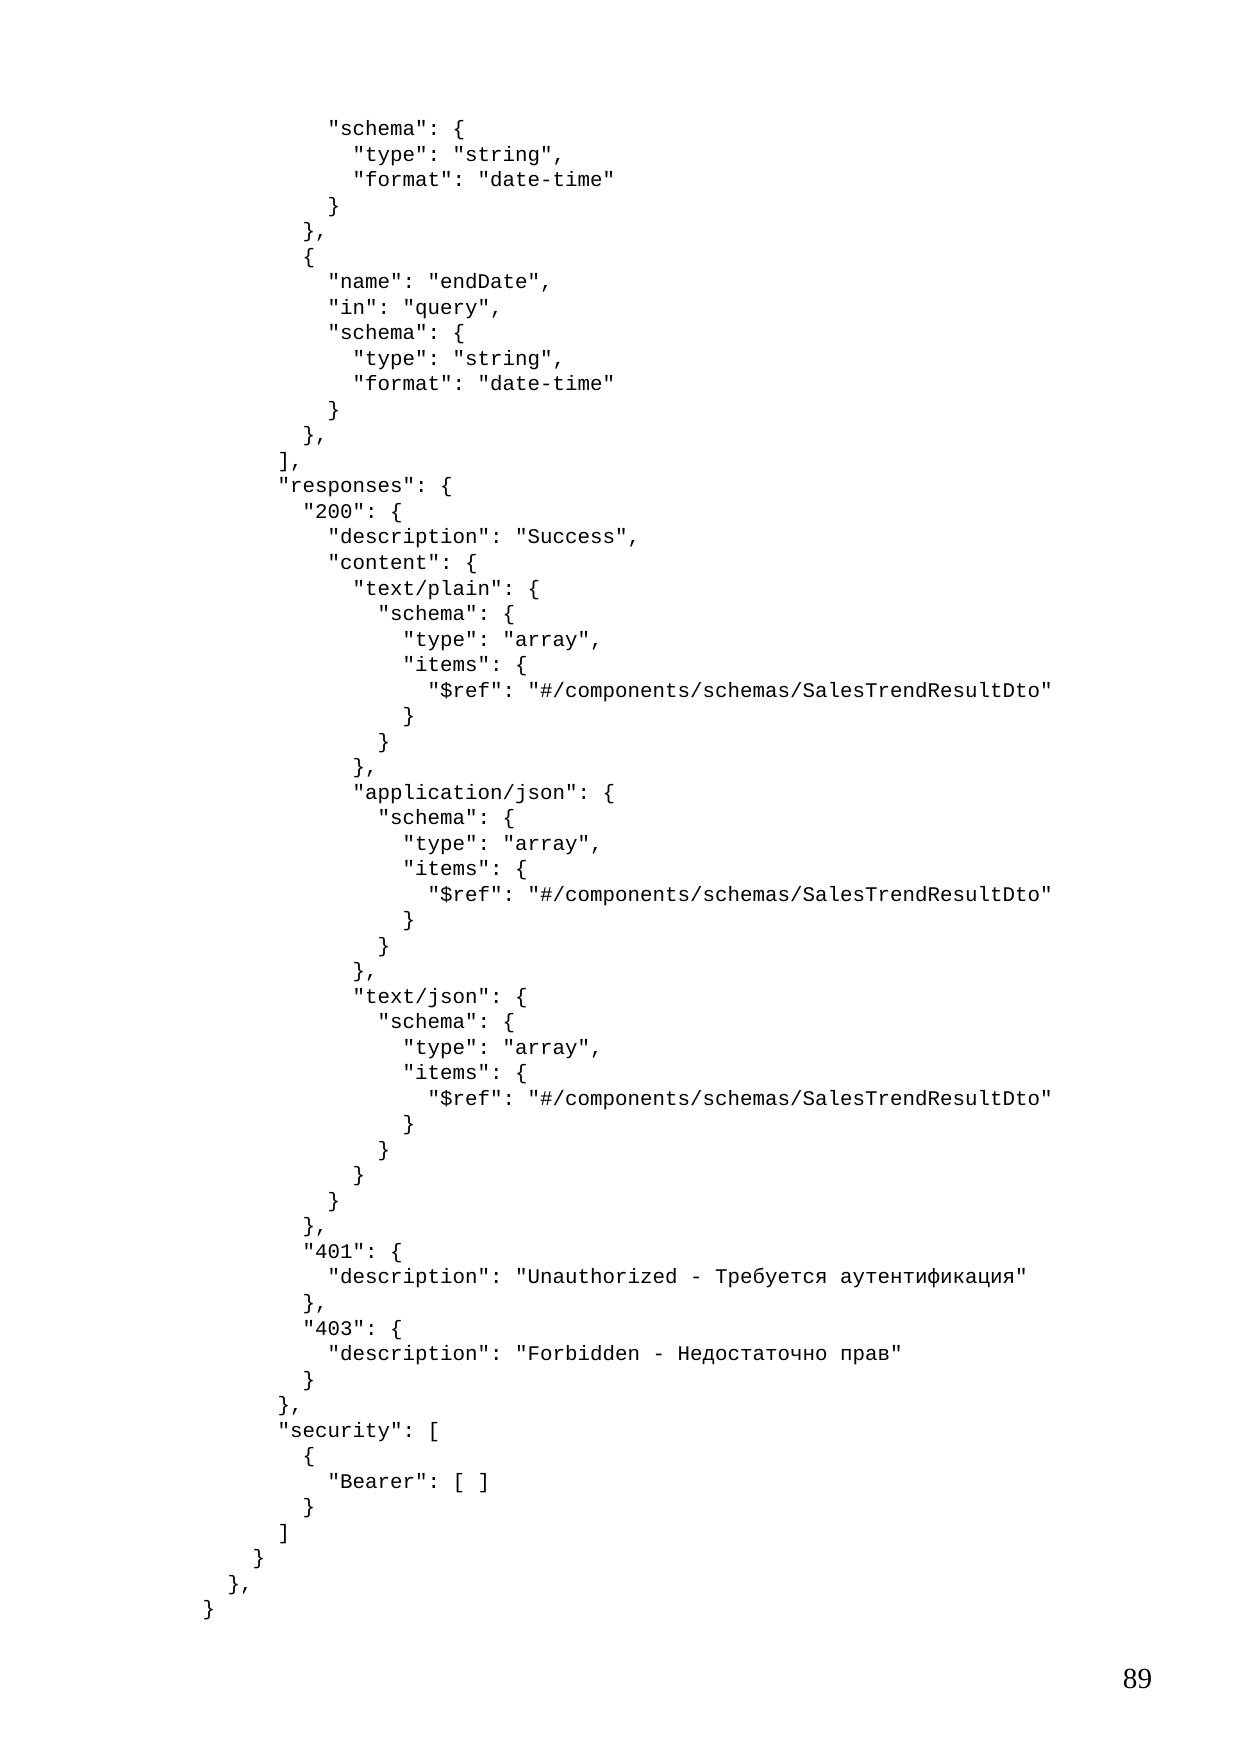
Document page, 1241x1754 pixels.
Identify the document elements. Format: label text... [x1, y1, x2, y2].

text "description": "Forbidden - Недостаточно прав" [177, 1343, 1152, 1367]
text { [177, 1445, 1152, 1469]
text "text/plain": { [177, 577, 1152, 601]
text "format": "date-time" [177, 169, 1152, 193]
text } [177, 935, 1152, 958]
text "$ref": "#/components/schemas/SalesTrendResultDto" [177, 1088, 1152, 1112]
text "401": { [177, 1241, 1152, 1265]
text "description": "Success", [177, 526, 1152, 550]
text } [177, 399, 1152, 422]
text "schema": { [177, 322, 1152, 346]
text "items": { [177, 858, 1152, 882]
text } [177, 1496, 1152, 1520]
text { [177, 246, 1152, 269]
text "items": { [177, 1062, 1152, 1086]
text "type": "array", [177, 628, 1152, 652]
text } [177, 1598, 1152, 1622]
text ], [177, 450, 1152, 473]
text "text/json": { [177, 986, 1152, 1009]
text "schema": { [177, 1011, 1152, 1035]
text "description": "Unauthorized - Требуется аутентификация" [177, 1267, 1152, 1290]
text }, [177, 1292, 1152, 1316]
text "$ref": "#/components/schemas/SalesTrendResultDto" [177, 679, 1152, 703]
text } [177, 1547, 1152, 1571]
text "403": { [177, 1318, 1152, 1341]
text } [177, 705, 1152, 729]
text }, [177, 1394, 1152, 1418]
text "content": { [177, 552, 1152, 576]
text "type": "array", [177, 833, 1152, 856]
text }, [177, 424, 1152, 448]
text }, [177, 1216, 1152, 1239]
text "type": "array", [177, 1037, 1152, 1061]
text "type": "string", [177, 144, 1152, 167]
text "schema": { [177, 807, 1152, 831]
text "schema": { [177, 603, 1152, 627]
text } [177, 731, 1152, 754]
text "security": [ [177, 1420, 1152, 1443]
text "responses": { [177, 475, 1152, 499]
text }, [177, 960, 1152, 984]
text "application/json": { [177, 782, 1152, 805]
text "name": "endDate", [177, 271, 1152, 295]
text } [177, 1113, 1152, 1137]
text "$ref": "#/components/schemas/SalesTrendResultDto" [177, 884, 1152, 907]
text }, [177, 756, 1152, 780]
text } [177, 1369, 1152, 1392]
text "format": "date-time" [177, 373, 1152, 397]
text } [177, 195, 1152, 218]
text "Bearer": [ ] [177, 1471, 1152, 1494]
text "in": "query", [177, 297, 1152, 320]
text }, [177, 1573, 1152, 1596]
text ] [177, 1522, 1152, 1545]
text } [177, 1164, 1152, 1188]
text }, [177, 220, 1152, 244]
text "items": { [177, 654, 1152, 678]
text "type": "string", [177, 348, 1152, 371]
text } [177, 909, 1152, 933]
text } [177, 1190, 1152, 1214]
text "schema": { [177, 118, 1152, 142]
text } [177, 1139, 1152, 1163]
text "200": { [177, 501, 1152, 524]
